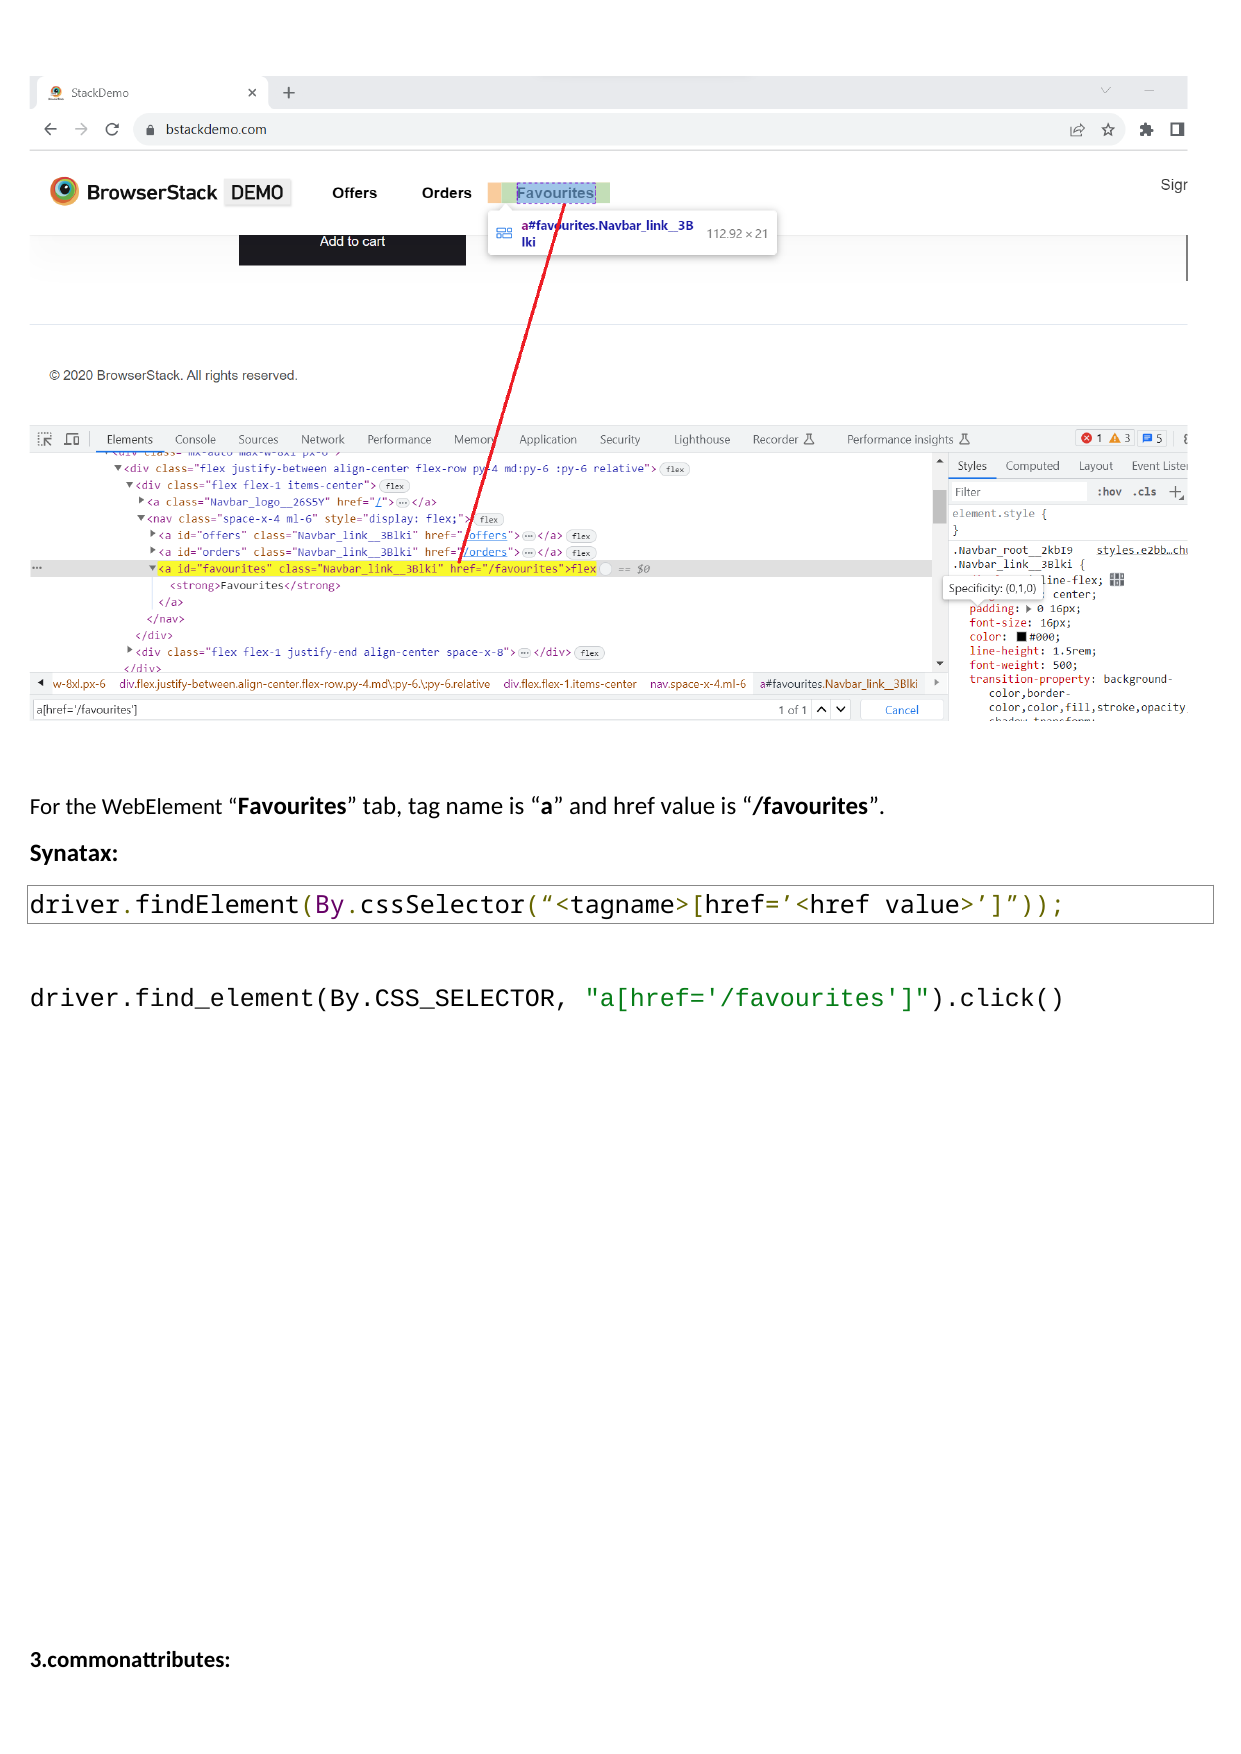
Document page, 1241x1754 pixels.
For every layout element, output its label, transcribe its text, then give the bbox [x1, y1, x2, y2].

text Synatax: [29, 837, 1211, 868]
picture [29, 76, 1211, 721]
text 3.commonattributes: [29, 1645, 1211, 1673]
text For the WebElement “Favourites” tab, tag name is “a” and href value is “/favourites”. [29, 790, 1211, 820]
text driver.findElement(By.cssSelector(“<tagname>[href=’<href value>’]”)); [28, 886, 1213, 923]
text driver.find_element(By.CSS_SELECTOR, "a[href='/favourites']").click() [29, 986, 1211, 1014]
